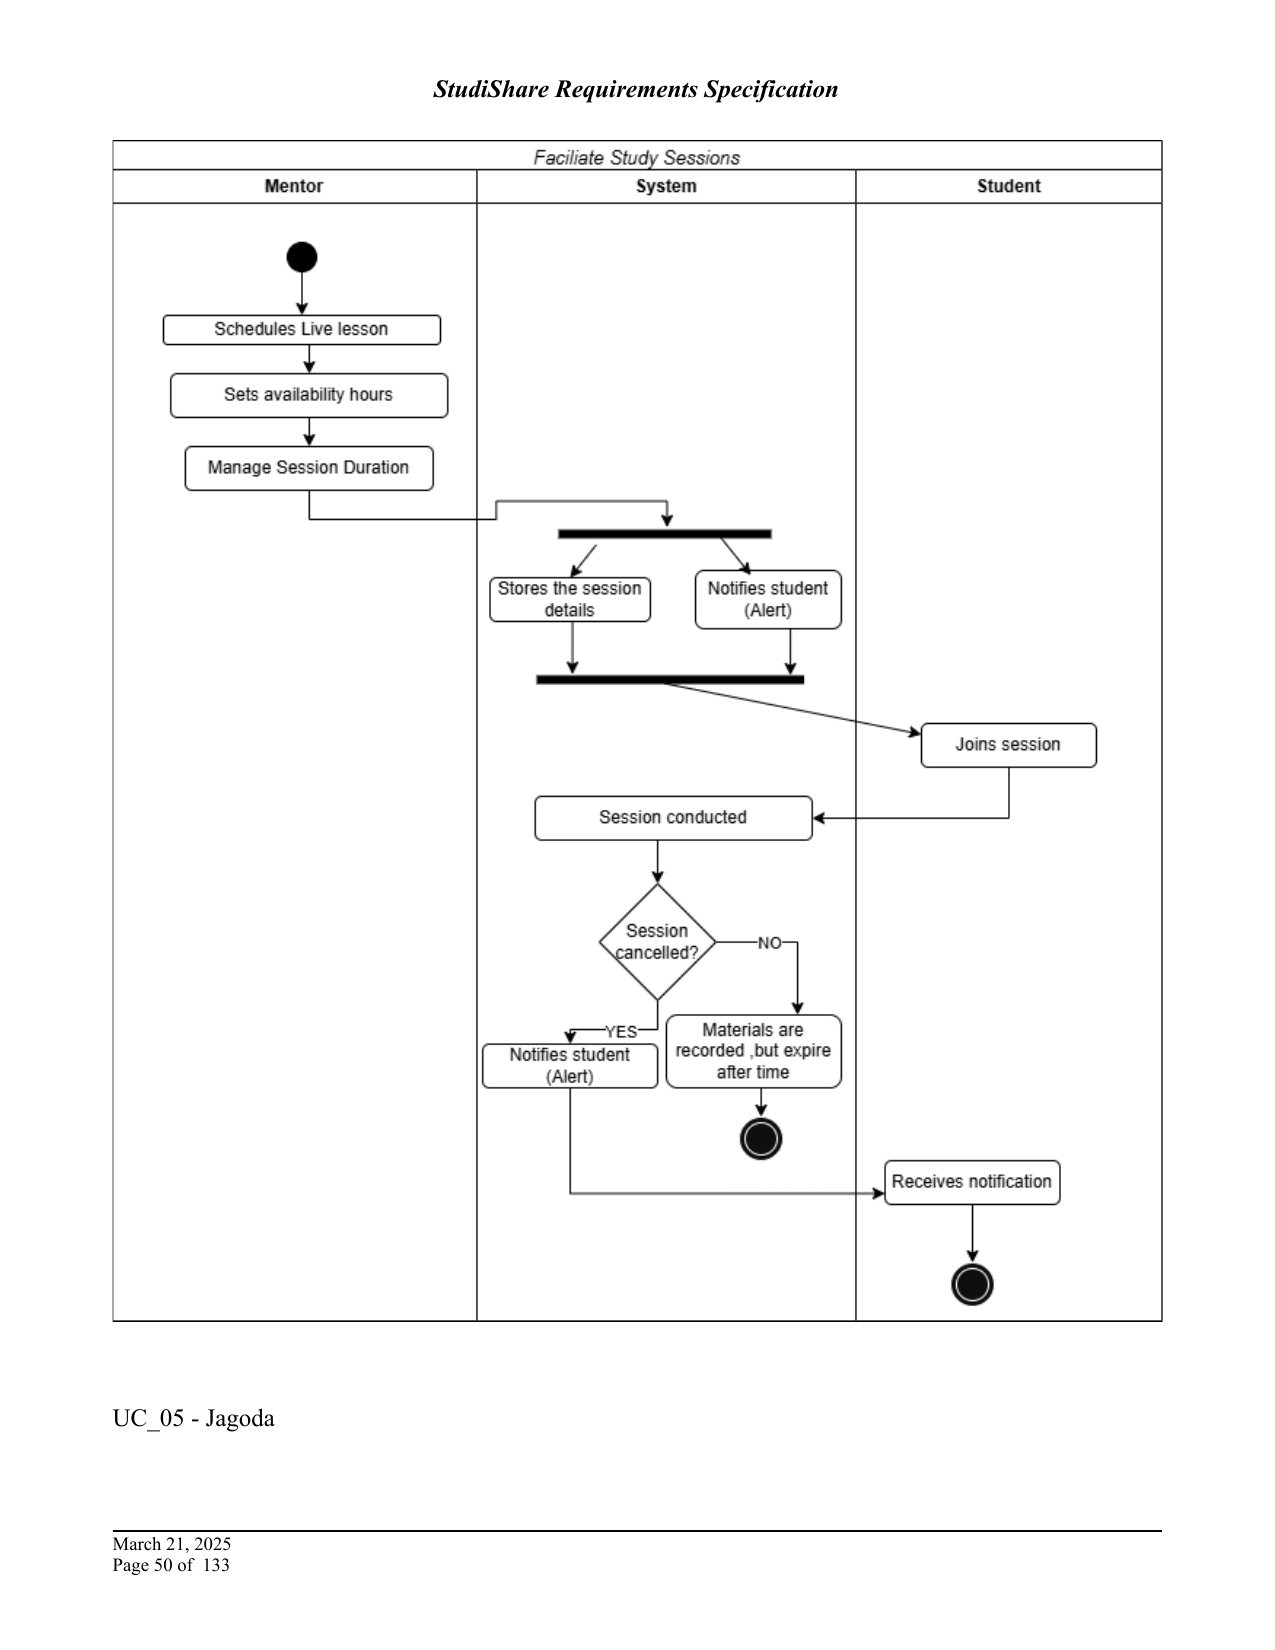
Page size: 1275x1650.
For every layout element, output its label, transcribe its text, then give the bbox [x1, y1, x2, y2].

picture [112, 140, 1163, 1322]
text UC_05 - Jagoda [112, 1404, 1162, 1432]
